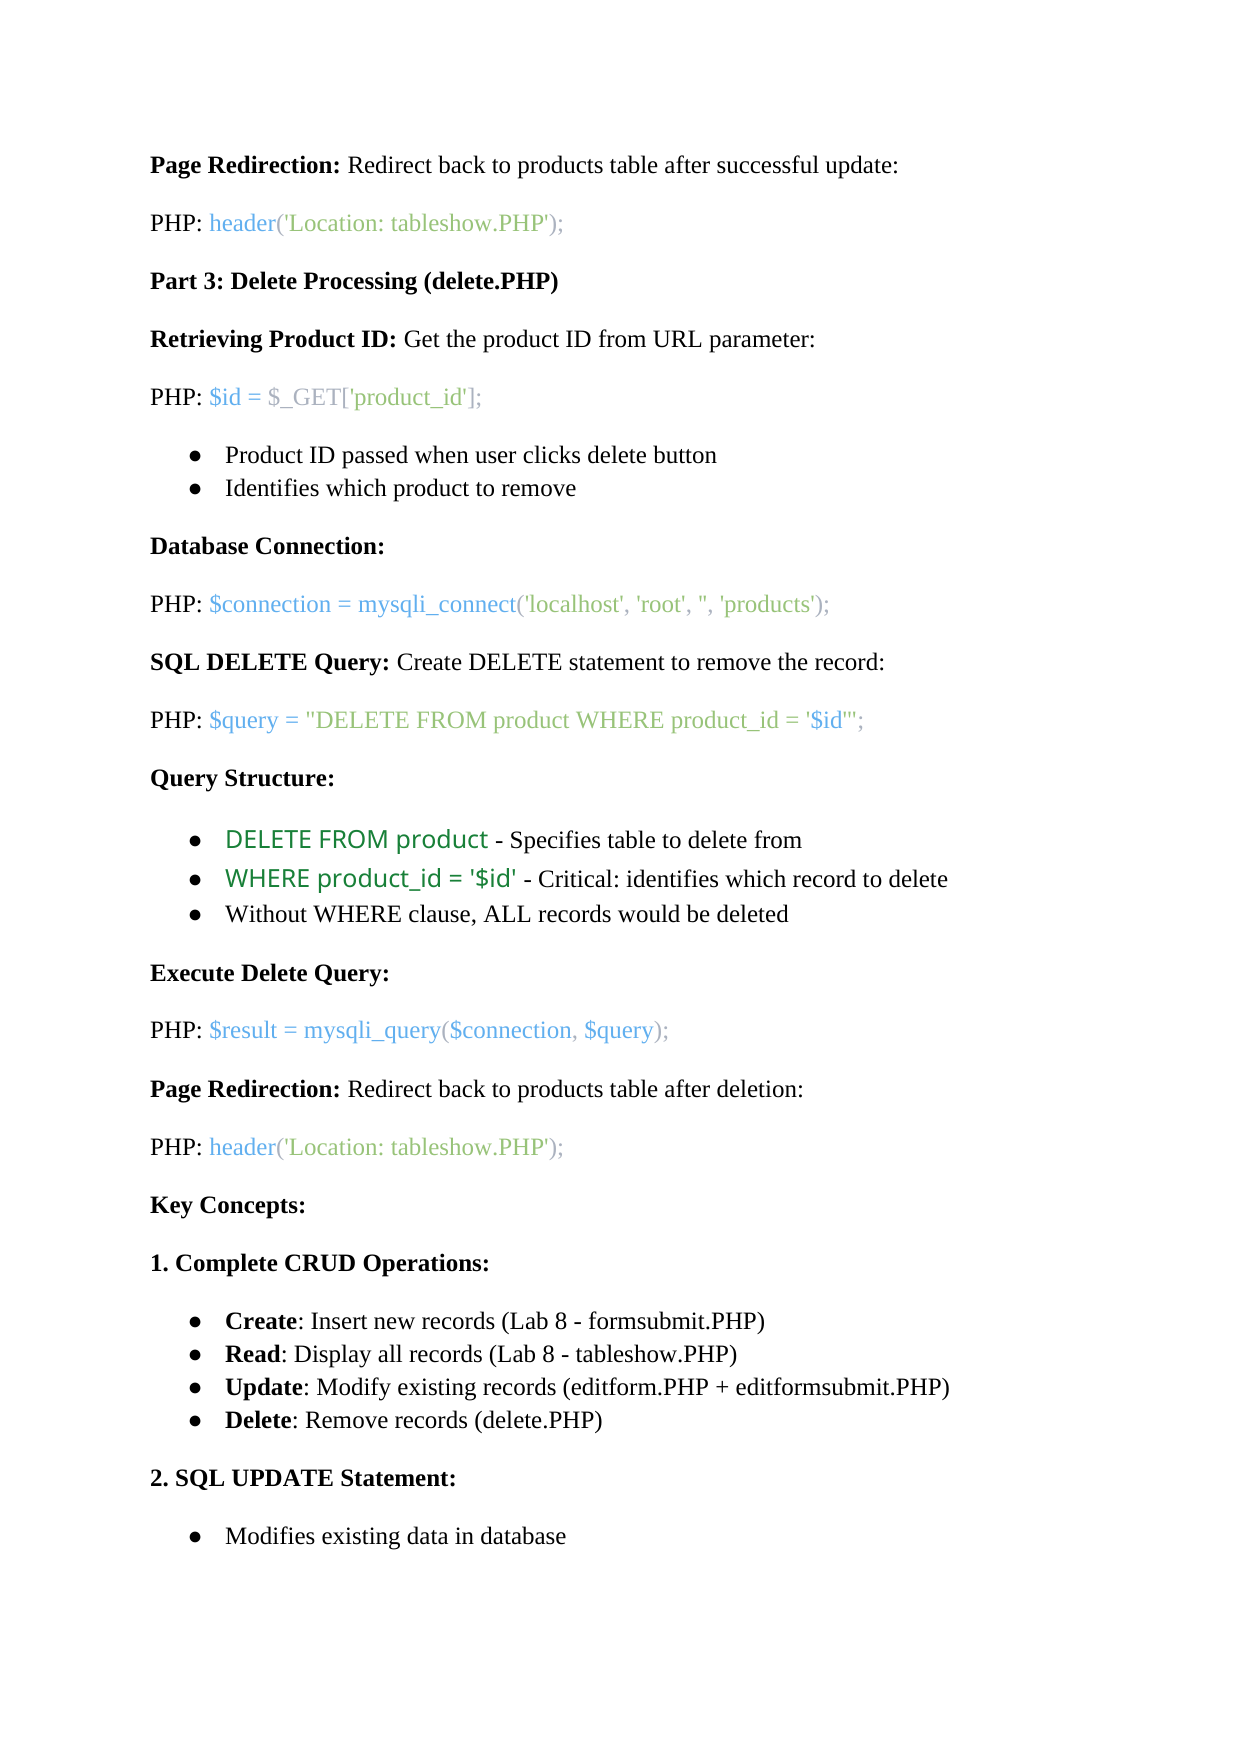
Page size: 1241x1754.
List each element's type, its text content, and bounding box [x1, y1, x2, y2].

text Page Redirection: Redirect back to products table after successful update: [150, 150, 1090, 179]
list WHERE product_id = '$id' - Critical: identifies which record to delete [187, 860, 1090, 894]
text Retrieving Product ID: Get the product ID from URL parameter: [150, 324, 1090, 353]
list Update: Modify existing records (editform.PHP + editformsubmit.PHP) [187, 1372, 1090, 1401]
list Modifies existing data in database [187, 1521, 1090, 1549]
text PHP: header('Location: tableshow.PHP'); [150, 208, 1090, 237]
text PHP: header('Location: tableshow.PHP'); [150, 1132, 1090, 1160]
list Without WHERE clause, ALL records would be deleted [187, 899, 1090, 928]
text PHP: $result = mysqli_query($connection, $query); [150, 1016, 1090, 1044]
list Create: Insert new records (Lab 8 - formsubmit.PHP) [187, 1306, 1090, 1334]
list Identifies which product to remove [187, 473, 1090, 502]
text SQL DELETE Query: Create DELETE statement to remove the record: [150, 647, 1090, 676]
list Read: Display all records (Lab 8 - tableshow.PHP) [187, 1339, 1090, 1367]
text Key Concepts: [150, 1190, 1090, 1218]
text PHP: $id = $_GET['product_id']; [150, 382, 1090, 411]
list Product ID passed when user clicks delete button [187, 440, 1090, 469]
text Query Structure: [150, 763, 1090, 792]
list DELETE FROM product - Specifies table to delete from [187, 821, 1090, 855]
text Part 3: Delete Processing (delete.PHP) [150, 266, 1090, 295]
list Delete: Remove records (delete.PHP) [187, 1405, 1090, 1433]
text Execute Delete Query: [150, 958, 1090, 986]
text Page Redirection: Redirect back to products table after deletion: [150, 1074, 1090, 1102]
text 2. SQL UPDATE Statement: [150, 1463, 1090, 1492]
text Database Connection: [150, 531, 1090, 560]
text PHP: $query = "DELETE FROM product WHERE product_id = '$id'"; [150, 705, 1090, 734]
text 1. Complete CRUD Operations: [150, 1248, 1090, 1276]
text PHP: $connection = mysqli_connect('localhost', 'root', '', 'products'); [150, 589, 1090, 618]
